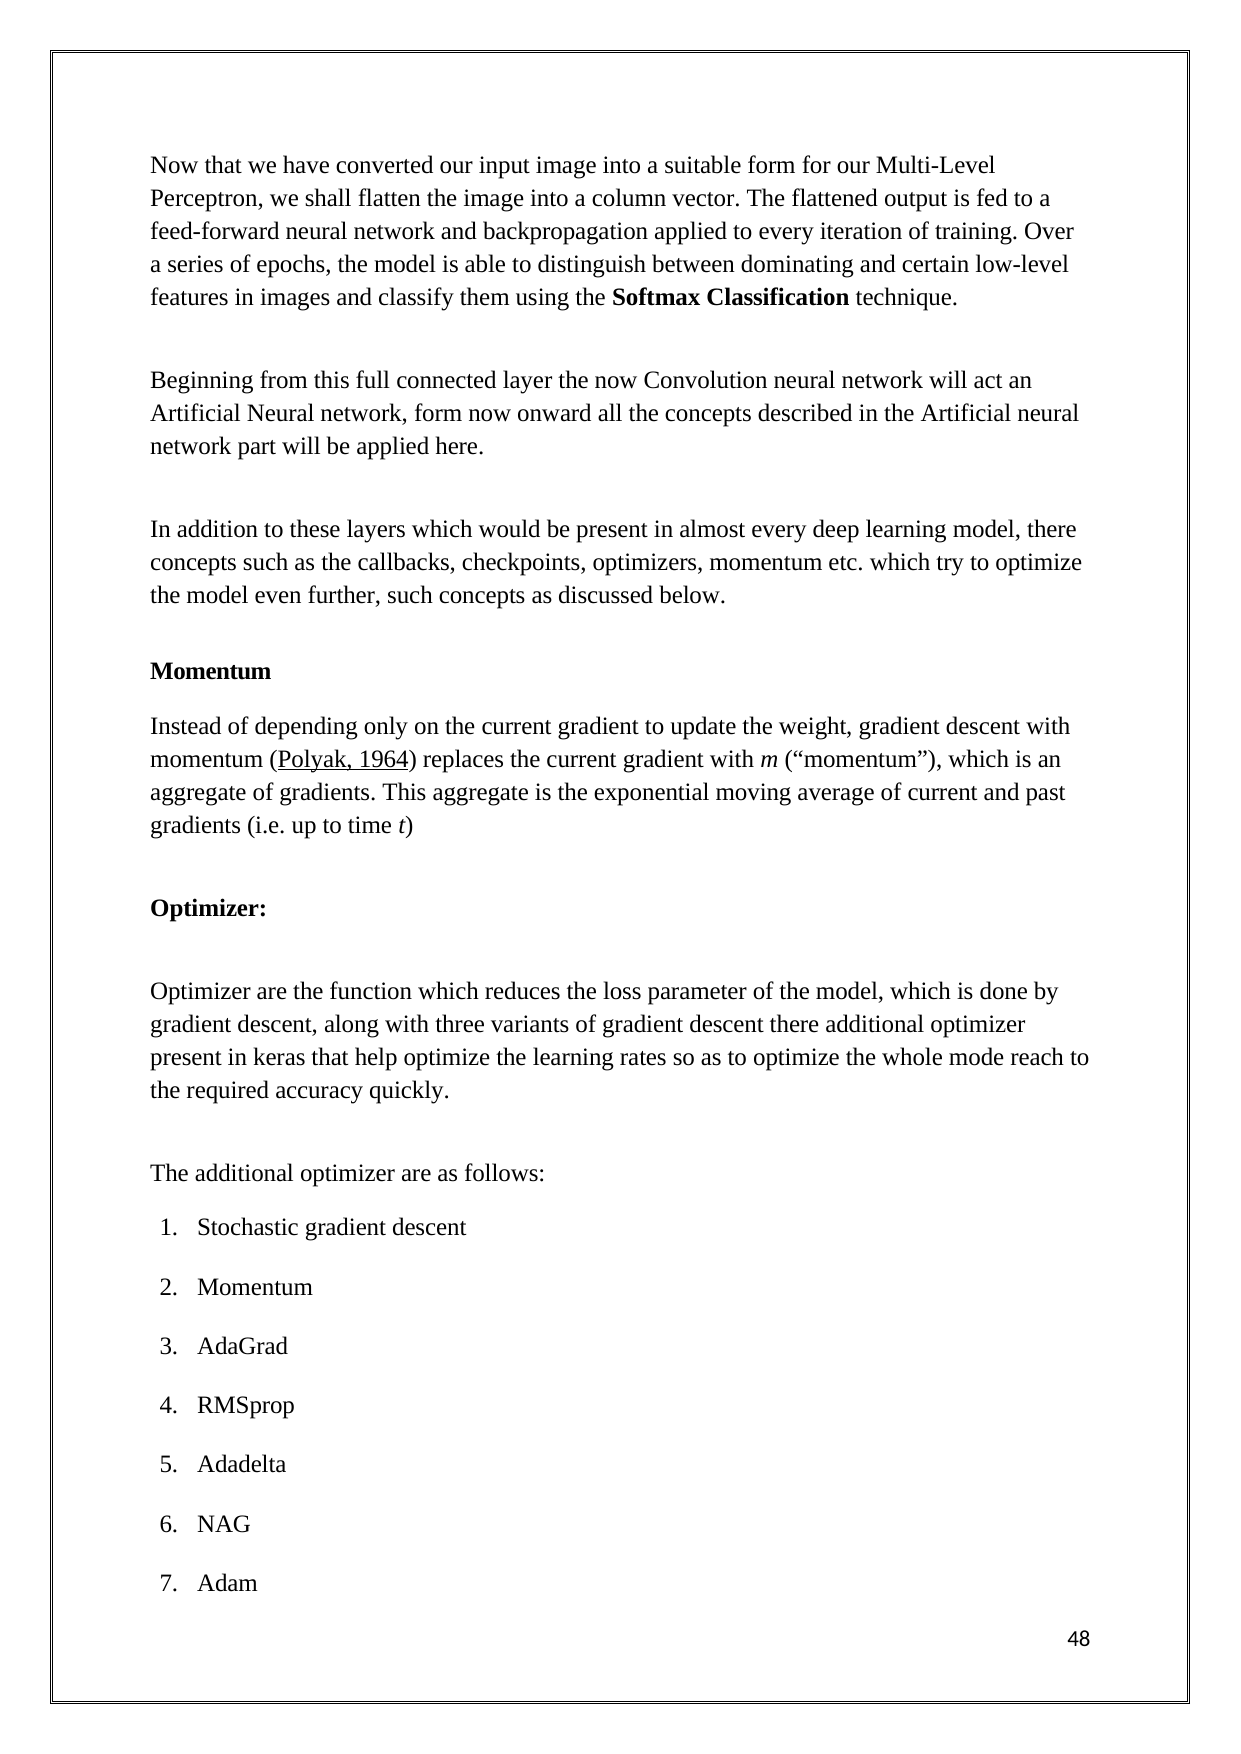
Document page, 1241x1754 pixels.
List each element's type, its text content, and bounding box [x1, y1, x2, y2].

subtitle Momentum [150, 656, 1090, 685]
list Stochastic gradient descent [159, 1212, 1090, 1241]
list Adam [159, 1568, 1090, 1597]
text Optimizer are the function which reduces the loss parameter of the model, which is done by gradient descent, along with three variants of gradient descent there additional optimizer present in keras that help optimize the learning rates so as to optimize the whole mode reach to the required accuracy quickly. [150, 976, 1090, 1104]
list AdaGrad [159, 1331, 1090, 1360]
text The additional optimizer are as follows: [150, 1158, 1090, 1187]
text Beginning from this full connected layer the now Convolution neural network will act an Artificial Neural network, form now onward all the concepts described in the Artificial neural network part will be applied here. [150, 365, 1090, 460]
list Momentum [159, 1272, 1090, 1300]
text Instead of depending only on the current gradient to update the weight, gradient descent with momentum (Polyak, 1964) replaces the current gradient with m (“momentum”), which is an aggregate of gradients. This aggregate is the exponential moving average of current and past gradients (i.e. up to time t) [150, 711, 1090, 838]
list Adadelta [159, 1449, 1090, 1478]
list RMSprop [159, 1390, 1090, 1419]
list NAG [159, 1509, 1090, 1537]
text Now that we have converted our input image into a suitable form for our Multi-Level Perceptron, we shall flatten the image into a column vector. The flattened output is fed to a feed-forward neural network and backpropagation applied to every iteration of training. Over a series of epochs, the model is able to distinguish between dominating and certain low-level features in images and classify them using the Softmax Classification technique. [150, 150, 1090, 311]
text Optimizer: [150, 893, 1090, 922]
text In addition to these layers which would be present in almost every deep learning model, there concepts such as the callbacks, checkpoints, optimizers, momentum etc. which try to optimize the model even further, such concepts as discussed below. [150, 514, 1090, 609]
